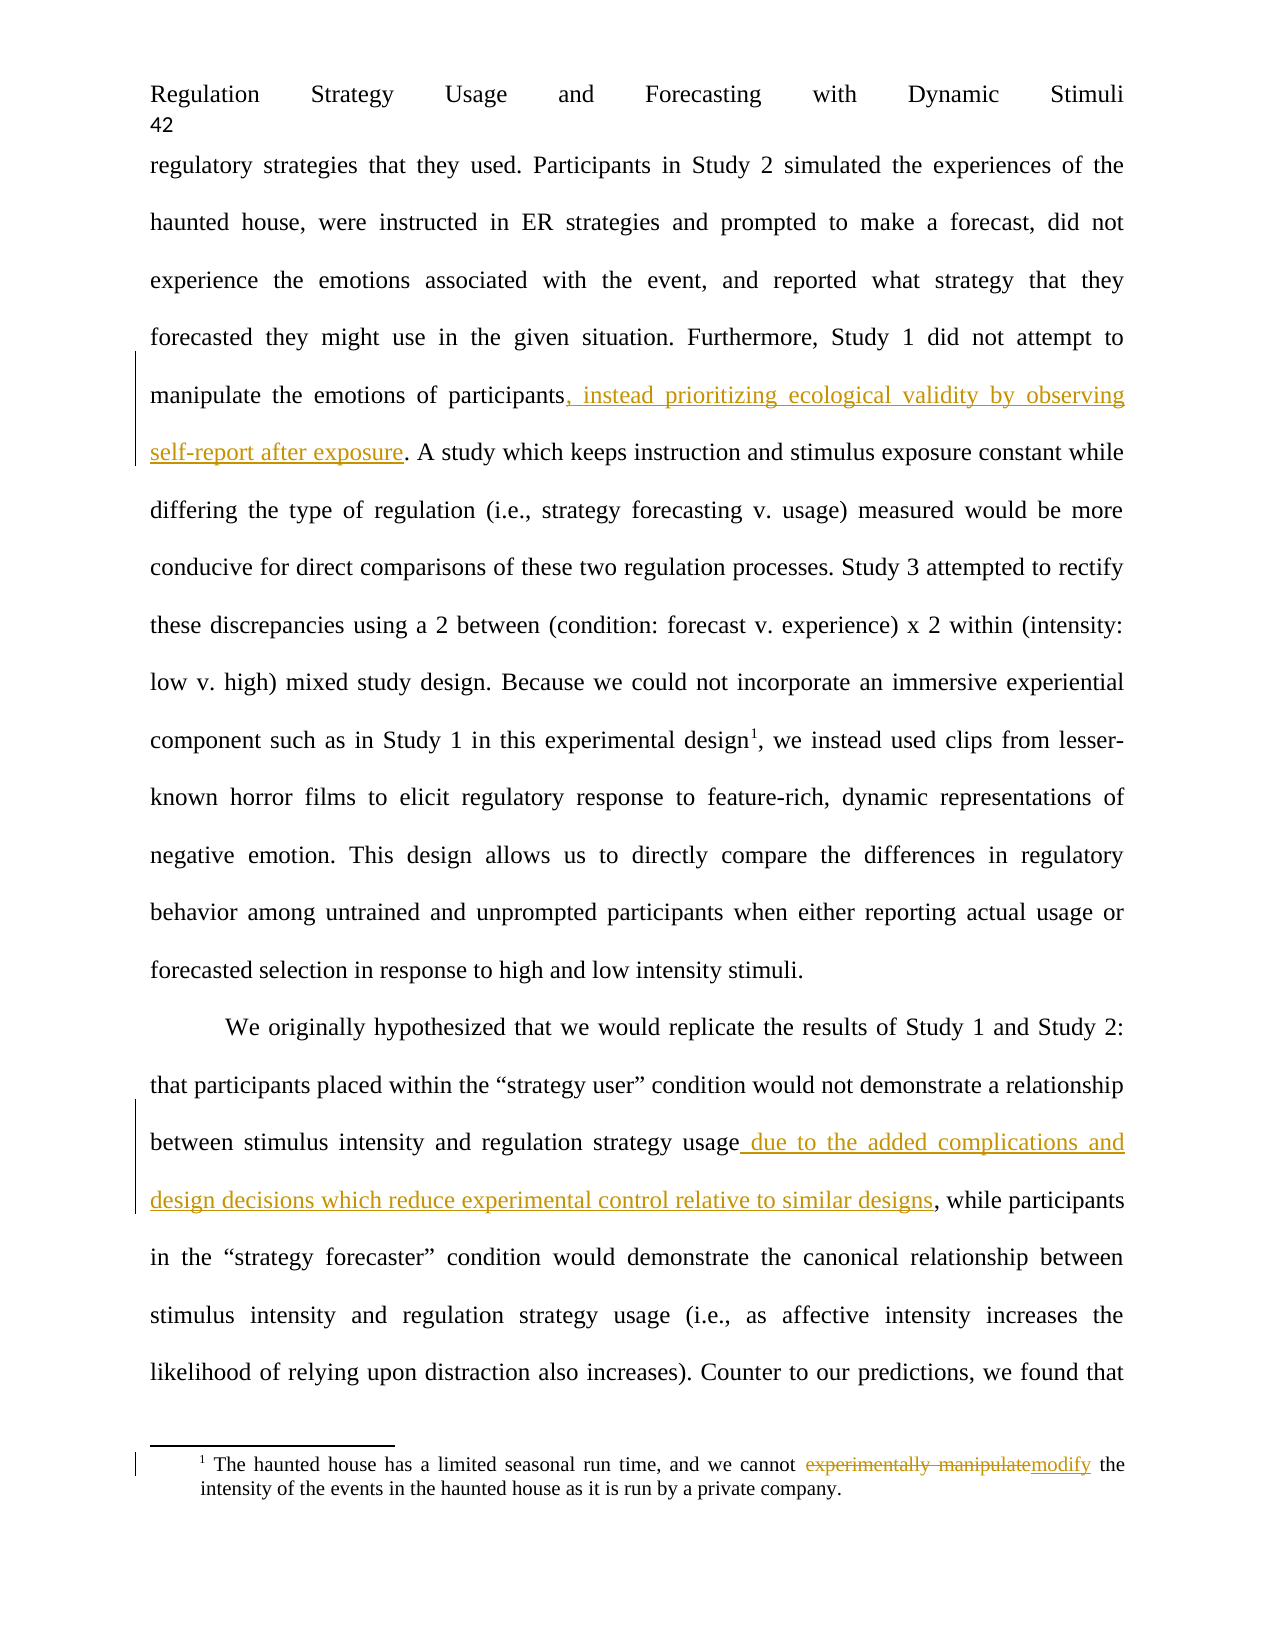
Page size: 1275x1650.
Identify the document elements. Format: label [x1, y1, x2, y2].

text [150, 1012, 1125, 1386]
text [150, 150, 1125, 984]
